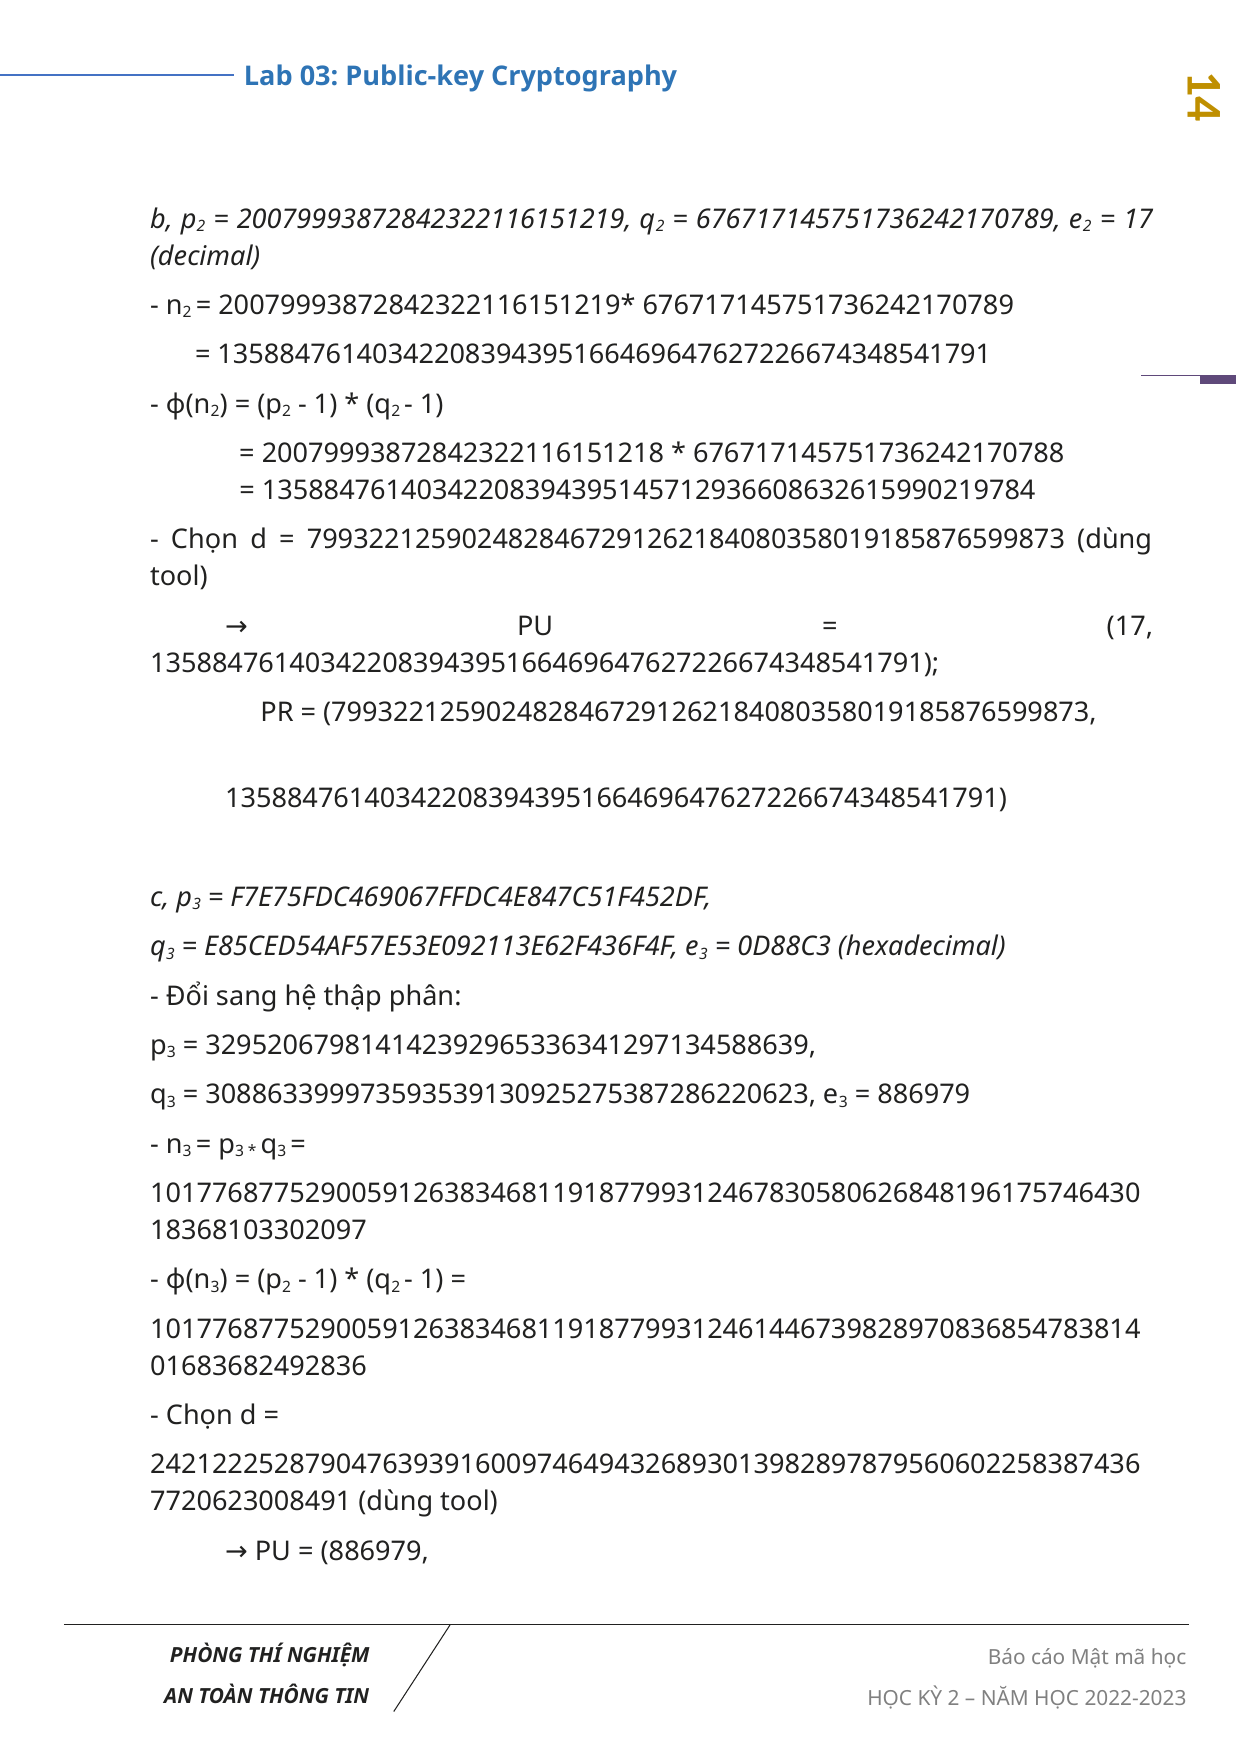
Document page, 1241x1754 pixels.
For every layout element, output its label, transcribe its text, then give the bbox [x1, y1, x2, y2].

text - n2 = 20079993872842322116151219* 676717145751736242170789 [150, 286, 1153, 322]
text q3 = 308863399973593539130925275387286220623, e3 = 886979 [150, 1075, 1153, 1112]
text PR = (7993221259024828467291262184080358019185876599873, [150, 692, 1153, 729]
text b, p2 = 20079993872842322116151219, q2 = 676717145751736242170789, e2 = 17 (decimal) [150, 199, 1153, 273]
text = 13588476140342208394395166469647627226674348541791 [150, 335, 1153, 372]
text - ɸ(n3) = (p2 - 1) * (q2 - 1) = [150, 1260, 1153, 1297]
text q3 = E85CED54AF57E53E092113E62F436F4F, e3 = 0D88C3 (hexadecimal) [150, 927, 1153, 964]
text - Chọn d = 7993221259024828467291262184080358019185876599873 (dùng tool) [150, 520, 1153, 594]
text c, p3 = F7E75FDC469067FFDC4E847C51F452DF, [150, 877, 1153, 914]
text 24212225287904763939160097464943268930139828978795606022583874367720623008491 (dùng tool) [150, 1445, 1153, 1519]
text → PU = (17, 13588476140342208394395166469647627226674348541791); [150, 606, 1153, 680]
text 101776877529005912638346811918779931246783058062684819617574643018368103302097 [150, 1174, 1153, 1247]
list = 13588476140342208394395145712936608632615990219784 [225, 471, 1153, 507]
text → PU = (886979, [150, 1531, 1153, 1568]
text - ɸ(n2) = (p2 - 1) * (q2 - 1) [150, 384, 1153, 421]
text - Chọn d = [150, 1396, 1153, 1432]
list = 20079993872842322116151218 * 676717145751736242170788 [225, 434, 1153, 471]
text p3 = 329520679814142392965336341297134588639, [150, 1026, 1153, 1062]
text 101776877529005912638346811918779931246144673982897083685478381401683682492836 [150, 1309, 1153, 1383]
text - n3 = p3 * q3 = [150, 1124, 1153, 1161]
text 13588476140342208394395166469647627226674348541791) [187, 742, 1153, 816]
text - Đổi sang hệ thập phân: [150, 976, 1153, 1013]
